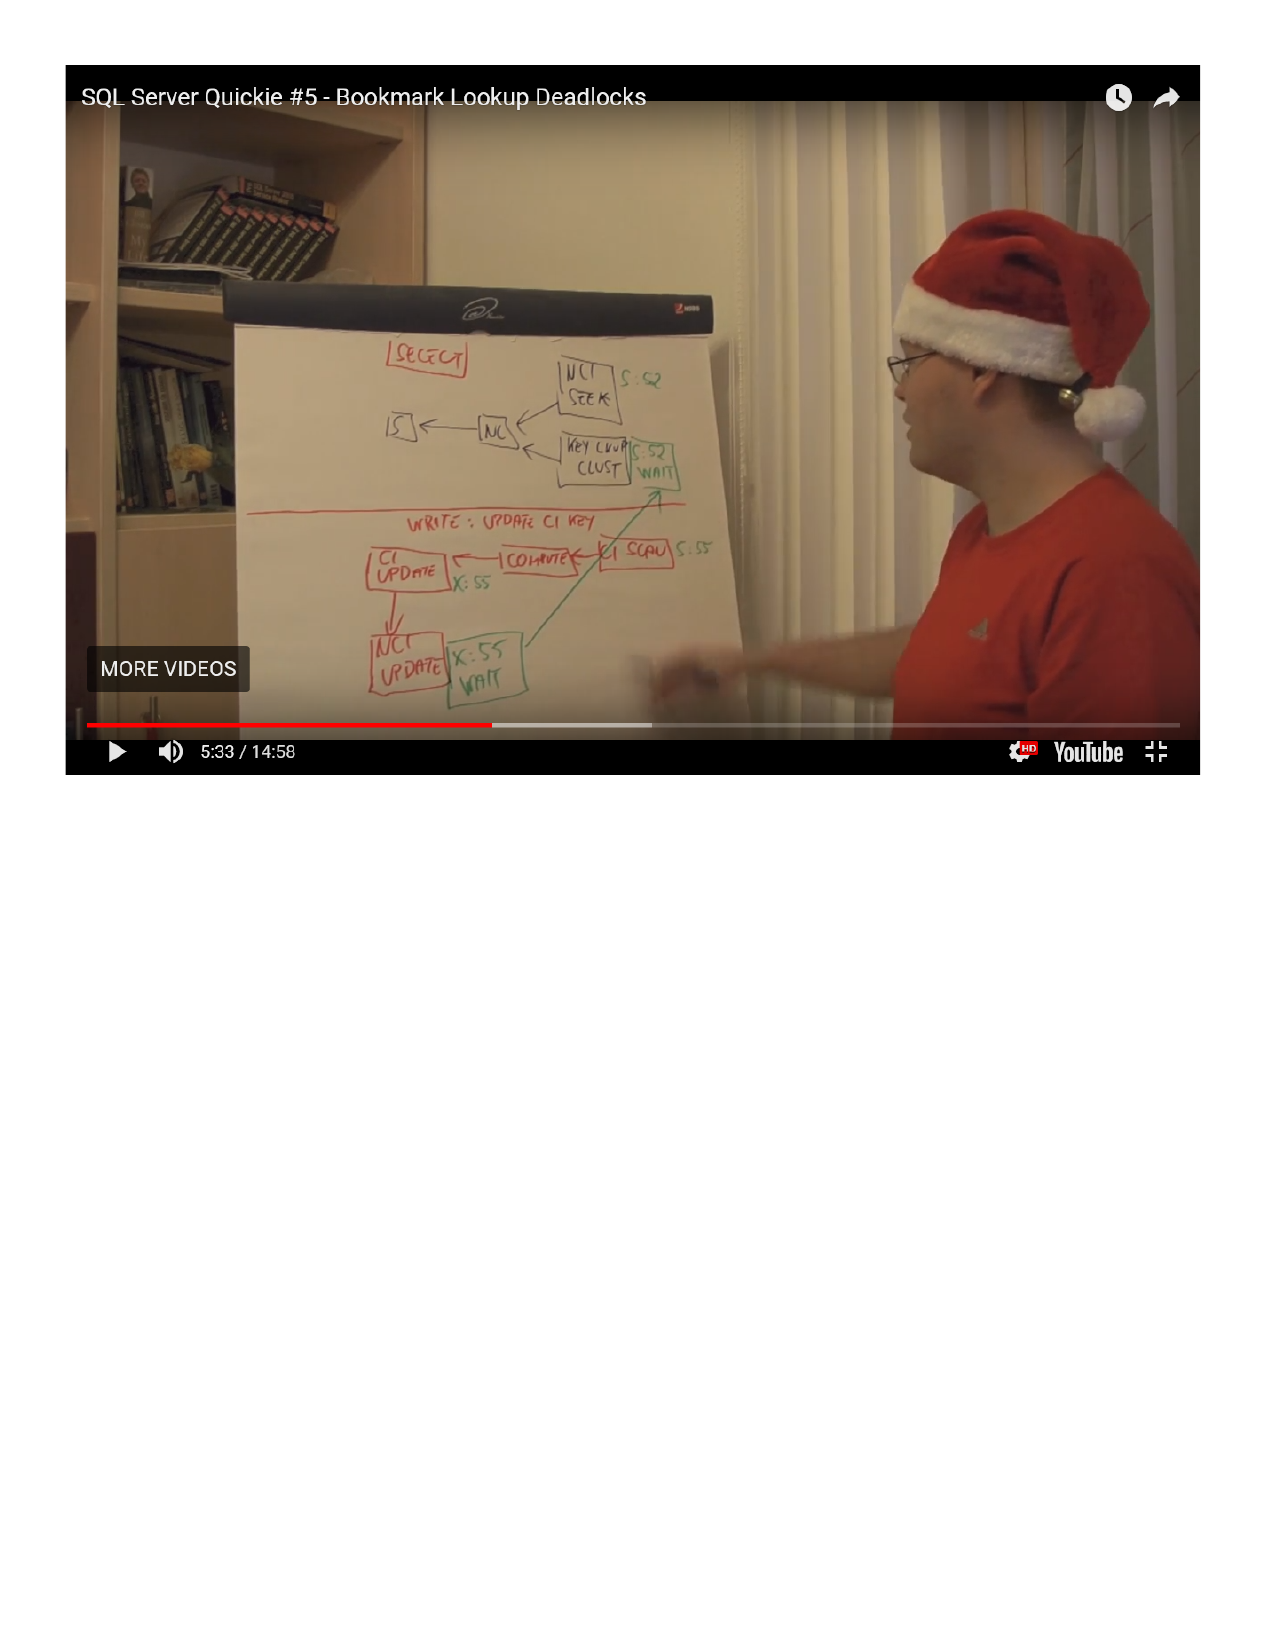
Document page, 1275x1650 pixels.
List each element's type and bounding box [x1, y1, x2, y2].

picture [65, 65, 1200, 775]
